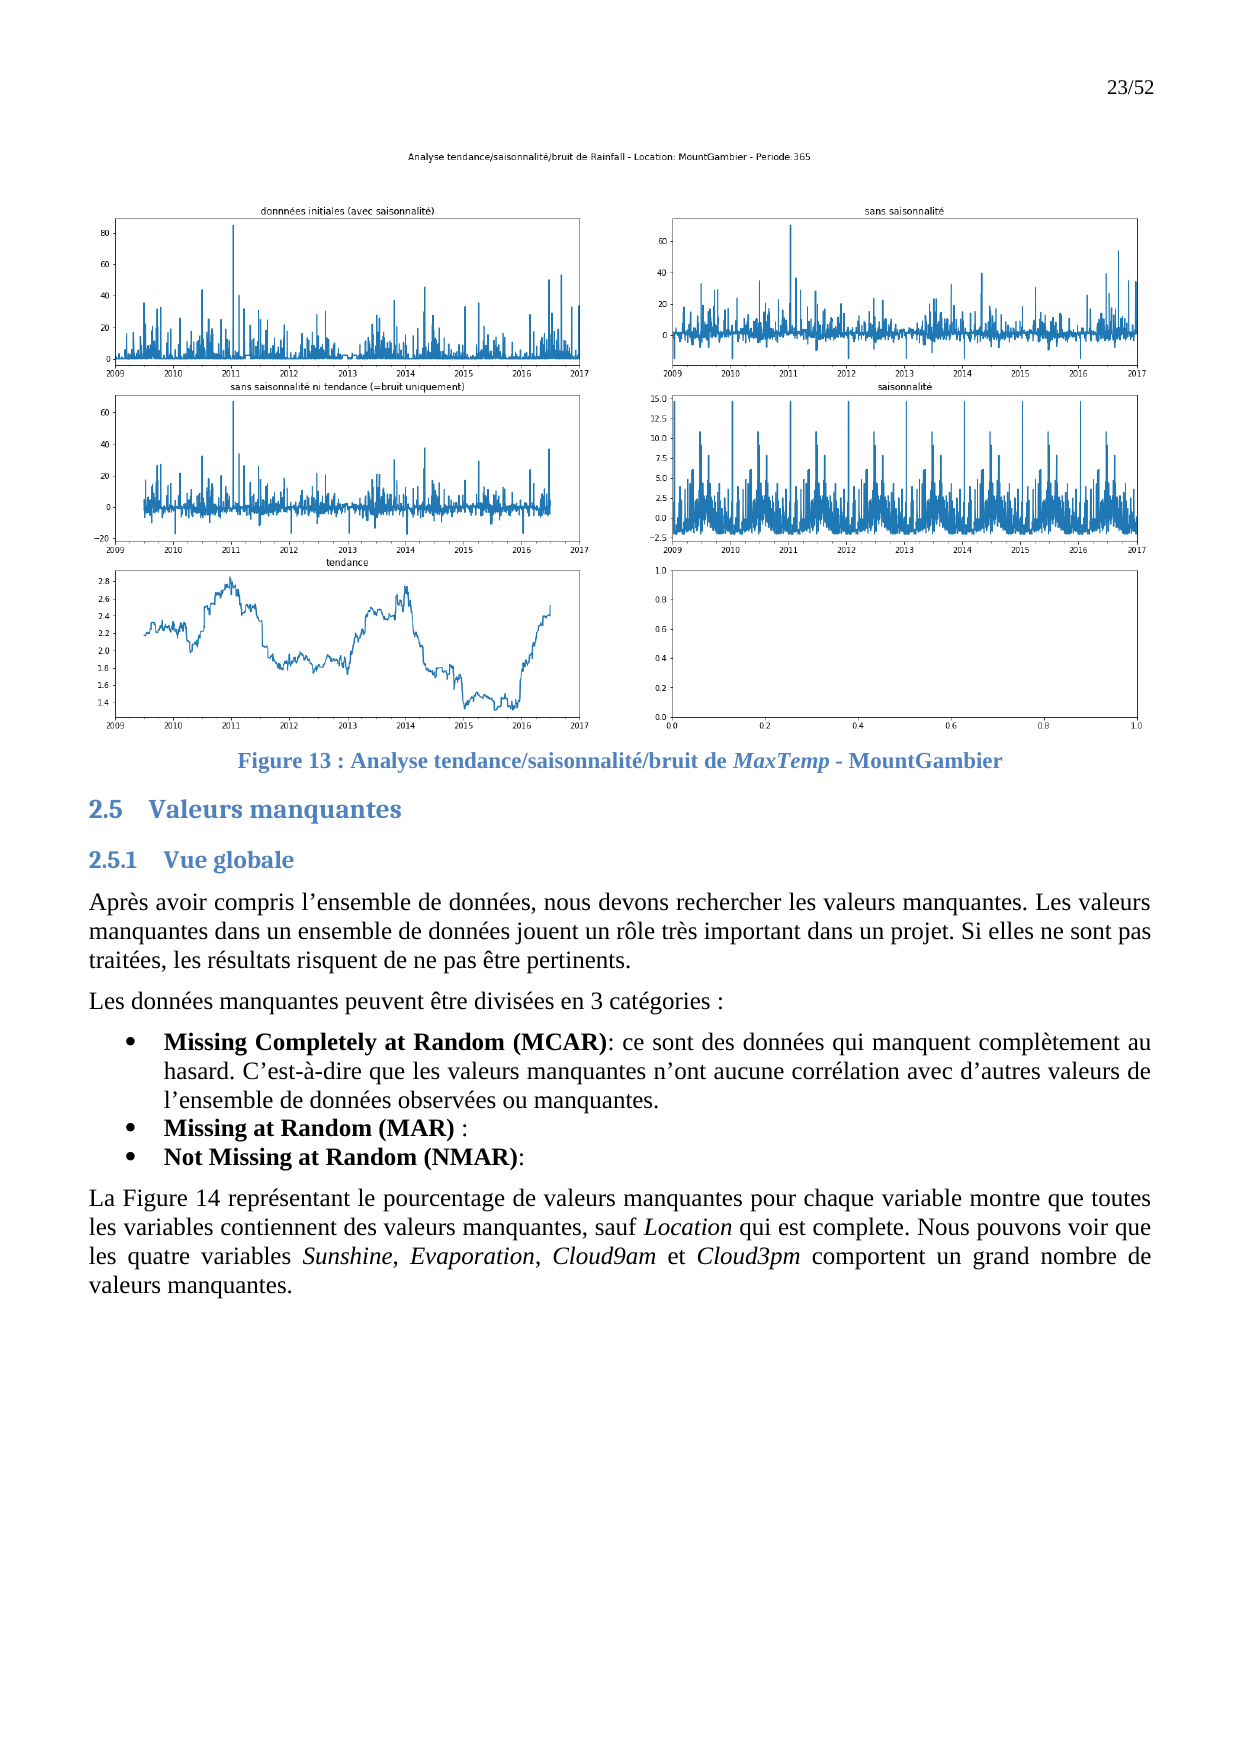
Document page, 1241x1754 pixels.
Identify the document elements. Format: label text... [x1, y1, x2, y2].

text Après avoir compris l’ensemble de données, nous devons rechercher les valeurs manquantes. Les valeurs manquantes dans un ensemble de données jouent un rôle très important dans un projet. Si elles ne sont pas traitées, les résultats risquent de ne pas être pertinents. [89, 887, 1152, 973]
subtitle Vue globale [89, 846, 1152, 875]
subtitle Valeurs manquantes [89, 794, 1152, 825]
text La Figure 14 représentant le pourcentage de valeurs manquantes pour chaque variable montre que toutes les variables contiennent des valeurs manquantes, sauf Location qui est complete. Nous pouvons voir que les quatre variables Sunshine, Evaporation, Cloud9am et Cloud3pm comportent un grand nombre de valeurs manquantes. [89, 1183, 1152, 1298]
list Not Missing at Random (NMAR): [126, 1142, 1152, 1171]
text Les données manquantes peuvent être divisées en 3 catégories : [89, 986, 1152, 1015]
list Missing at Random (MAR) : [126, 1113, 1152, 1142]
picture [88, 147, 1151, 735]
list Missing Completely at Random (MCAR): ce sont des données qui manquent complètement au hasard. C’est-à-dire que les valeurs manquantes n’ont aucune corrélation avec d’autres valeurs de l’ensemble de données observées ou manquantes. [126, 1027, 1152, 1113]
